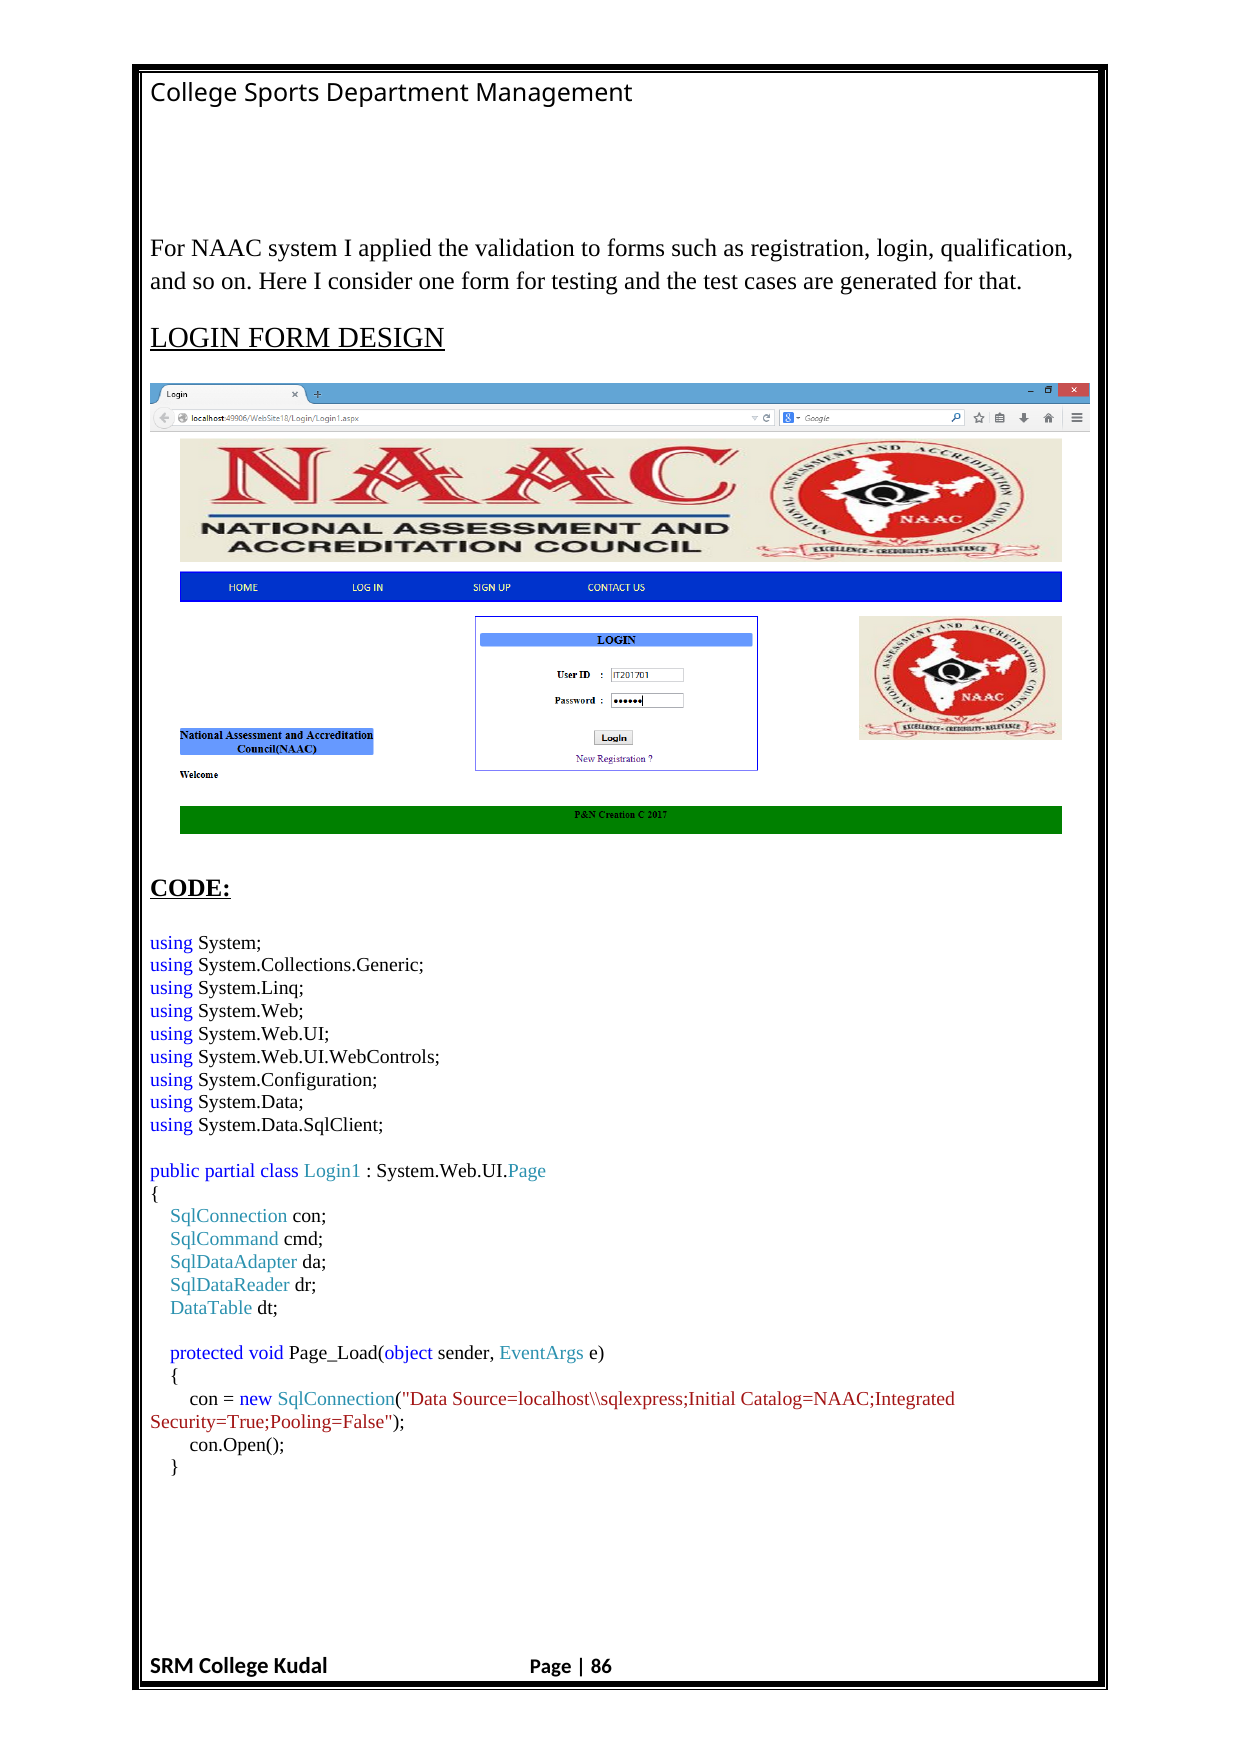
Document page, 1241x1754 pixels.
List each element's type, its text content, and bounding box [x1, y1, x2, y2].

text using System.Data; [150, 1090, 1090, 1113]
text using System; [150, 931, 1090, 953]
text using System.Data.SqlClient; [150, 1113, 1090, 1136]
text DataTable dt; [150, 1296, 1090, 1318]
text protected void Page_Load(object sender, EventArgs e) [150, 1341, 1090, 1364]
text SqlDataAdapter da; [150, 1250, 1090, 1273]
text For NAAC system I applied the validation to forms such as registration, login, qualification, and so on. Here I consider one form for testing and the test cases are generated for that. [150, 233, 1090, 295]
text con = new SqlConnection("Data Source=localhost\\sqlexpress;Initial Catalog=NAAC;Integrated Security=True;Pooling=False"); [150, 1387, 1090, 1432]
text public partial class Login1 : System.Web.UI.Page [150, 1159, 1090, 1182]
text SqlCommand cmd; [150, 1227, 1090, 1250]
text using System.Collections.Generic; [150, 953, 1090, 976]
text } [150, 1455, 1090, 1478]
text using System.Web; [150, 999, 1090, 1022]
picture [150, 383, 1090, 844]
text using System.Linq; [150, 976, 1090, 999]
text SqlDataReader dr; [150, 1273, 1090, 1296]
text using System.Web.UI.WebControls; [150, 1045, 1090, 1067]
text using System.Web.UI; [150, 1022, 1090, 1045]
text using System.Configuration; [150, 1067, 1090, 1090]
text SqlConnection con; [150, 1204, 1090, 1227]
text LOGIN FORM DESIGN [150, 320, 1090, 353]
text CODE: [150, 873, 1090, 902]
text { [150, 1182, 1090, 1204]
text { [150, 1364, 1090, 1387]
text con.Open(); [150, 1432, 1090, 1455]
